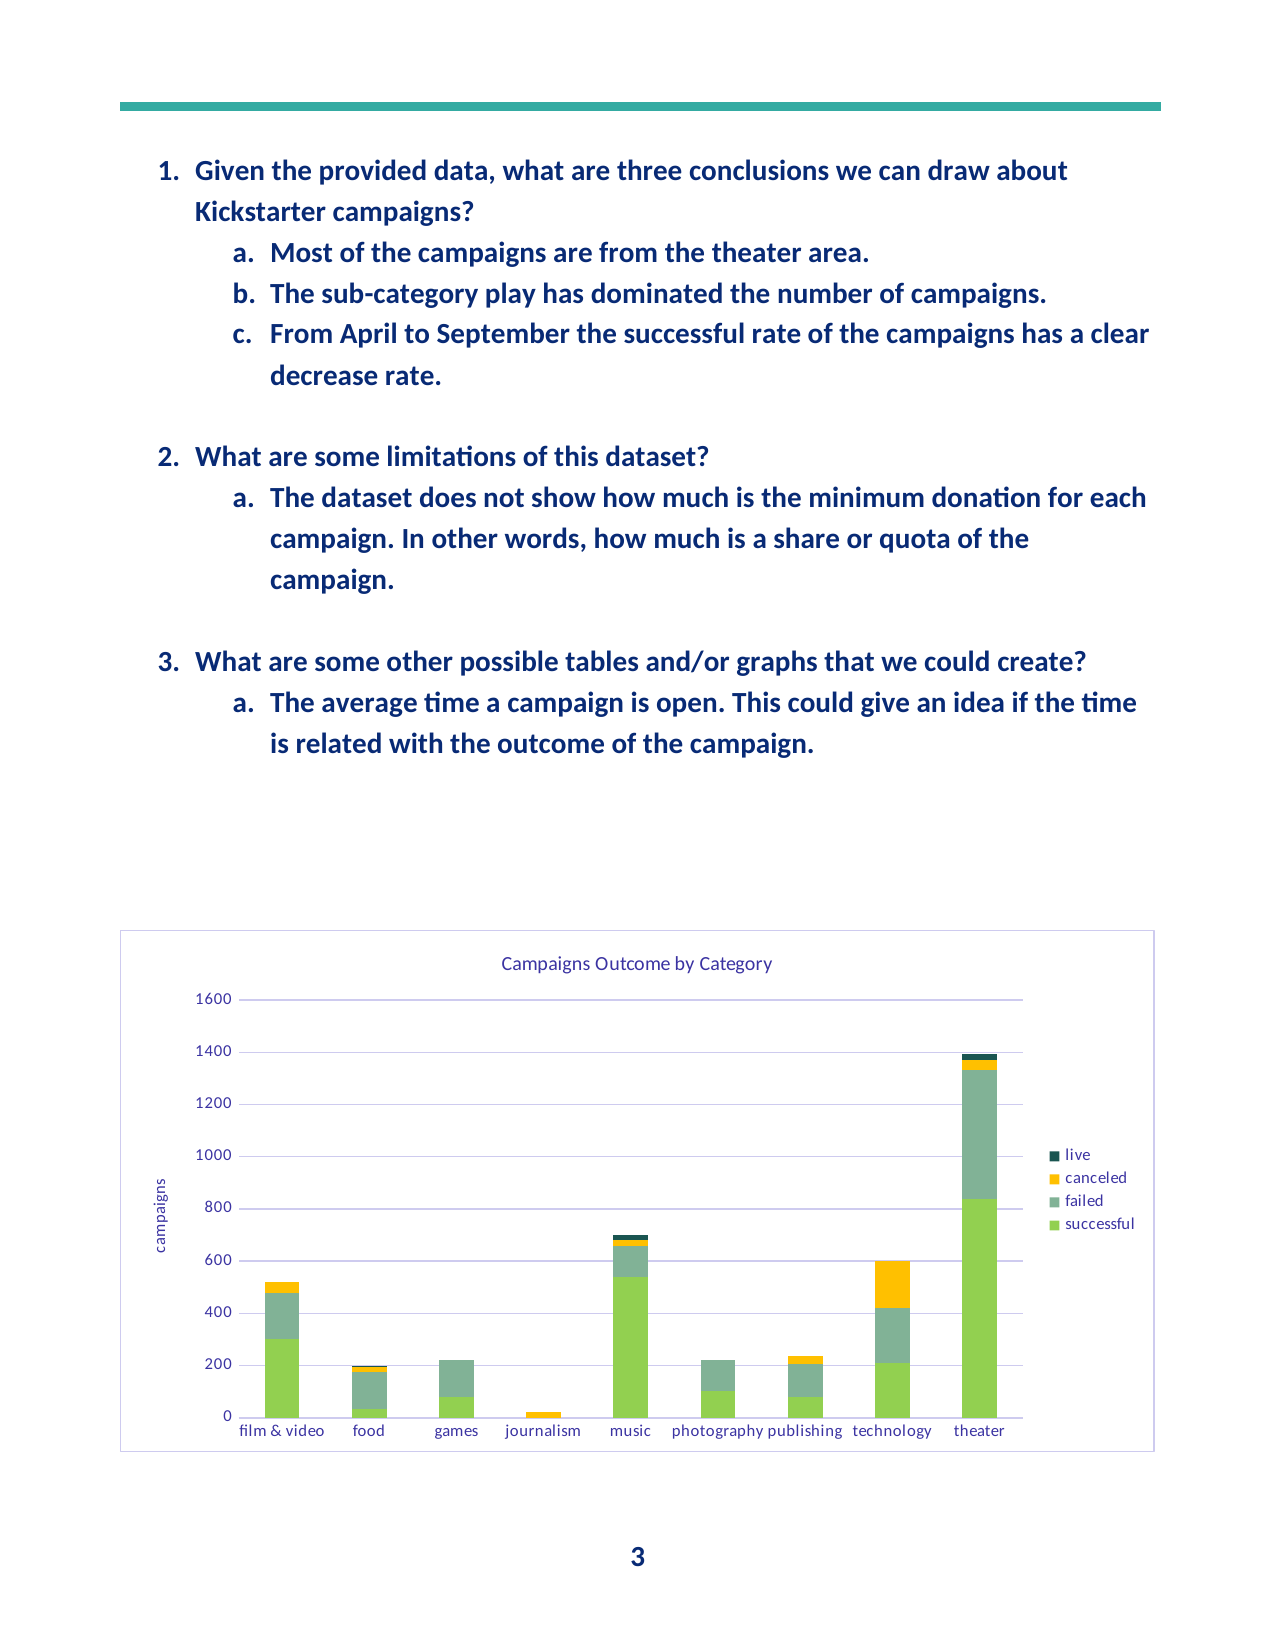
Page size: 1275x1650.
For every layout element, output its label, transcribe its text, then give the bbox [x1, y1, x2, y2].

list From April to September the successful rate of the campaigns has a clear decrease rate. [232, 316, 1155, 392]
list Most of the campaigns are from the theater area. [232, 234, 1155, 269]
list What are some limitations of this dataset? [157, 438, 1155, 474]
list The average time a campaign is open. This could give an idea if the time is related with the outcome of the campaign. [232, 684, 1155, 761]
list Given the provided data, what are three conclusions we can draw about Kickstarter campaigns? [157, 152, 1155, 228]
list What are some other possible tables and/or graphs that we could create? [157, 643, 1155, 679]
list The sub-category play has dominated the number of campaigns. [232, 275, 1155, 310]
list The dataset does not show how much is the minimum donation for each campaign. In other words, how much is a share or quota of the campaign. [232, 479, 1155, 597]
